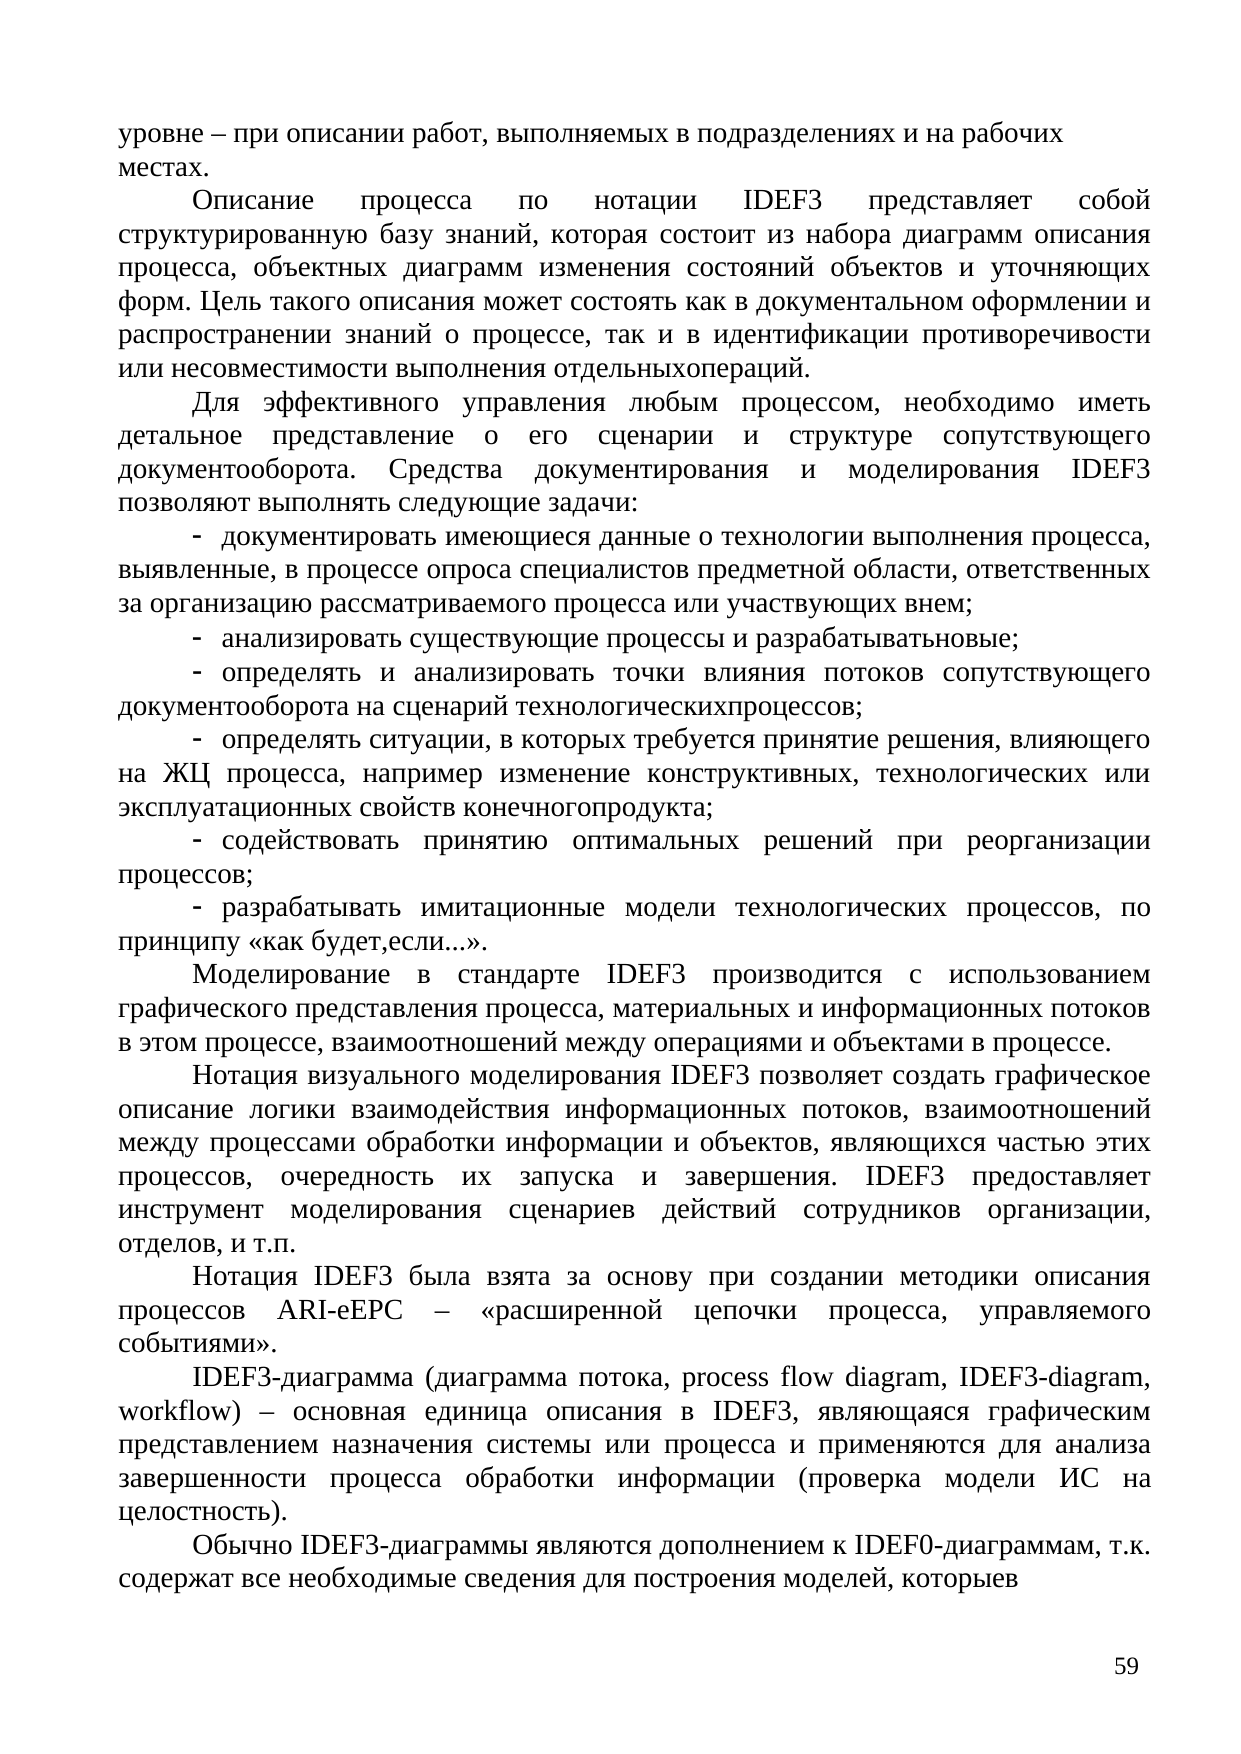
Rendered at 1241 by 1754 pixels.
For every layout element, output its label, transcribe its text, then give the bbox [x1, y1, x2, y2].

text Нотация IDEF3 была взята за основу при создании методики описания процессов ARI-еЕРС – «расширенной цепочки процесса, управляемого событиями». [118, 1258, 1152, 1359]
text Для эффективного управления любым процессом, необходимо иметь детальное представление о его сценарии и структуре сопутствующего документооборота. Средства документирования и моделирования IDEF3 позволяют выполнять следующие задачи: [118, 384, 1152, 518]
text Описание процесса по нотации IDEF3 представляет собой структурированную базу знаний, которая состоит из набора диаграмм описания процесса, объектных диаграмм изменения состояний объектов и уточняющих форм. Цель такого описания может состоять как в документальном оформлении и распространении знаний о процессе, так и в идентификации противоречивости или несовместимости выполнения отдельныхопераций. [118, 182, 1152, 384]
text Обычно IDEF3-диаграммы являются дополнением к IDEF0-диаграммам, т.к. содержат все необходимые сведения для построения моделей, которыев [118, 1527, 1152, 1594]
list определять и анализировать точки влияния потоков сопутствующего документооборота на сценарий технологическихпроцессов; [118, 654, 1151, 721]
list содействовать принятию оптимальных решений при реорганизации процессов; [118, 822, 1151, 889]
text Нотация визуального моделирования IDEF3 позволяет создать графическое описание логики взаимодействия информационных потоков, взаимоотношений между процессами обработки информации и объектов, являющихся частью этих процессов, очередность их запуска и завершения. IDEF3 предоставляет инструмент моделирования сценариев действий сотрудников организации, отделов, и т.п. [118, 1057, 1152, 1258]
text Моделирование в стандарте IDEF3 производится с использованием графического представления процесса, материальных и информационных потоков в этом процессе, взаимоотношений между операциями и объектами в процессе. [118, 957, 1152, 1057]
text IDEF3-диаграмма (диаграмма потока, process flow diagram, IDEF3-diagram, workflow) – основная единица описания в IDEF3, являющаяся графическим представлением назначения системы или процесса и применяются для анализа завершенности процесса обработки информации (проверка модели ИС на целостность). [118, 1359, 1152, 1527]
list анализировать существующие процессы и разрабатыватьновые; [192, 619, 1176, 654]
list определять ситуации, в которых требуется принятие решения, влияющего на ЖЦ процесса, например изменение конструктивных, технологических или эксплуатационных свойств конечногопродукта; [118, 721, 1151, 822]
list разрабатывать имитационные модели технологических процессов, по принципу «как будет,если...». [118, 889, 1151, 957]
text уровне – при описании работ, выполняемых в подразделениях и на рабочих местах. [118, 115, 1084, 182]
list документировать имеющиеся данные о технологии выполнения процесса, выявленные, в процессе опроса специалистов предметной области, ответственных за организацию рассматриваемого процесса или участвующих внем; [118, 518, 1152, 619]
